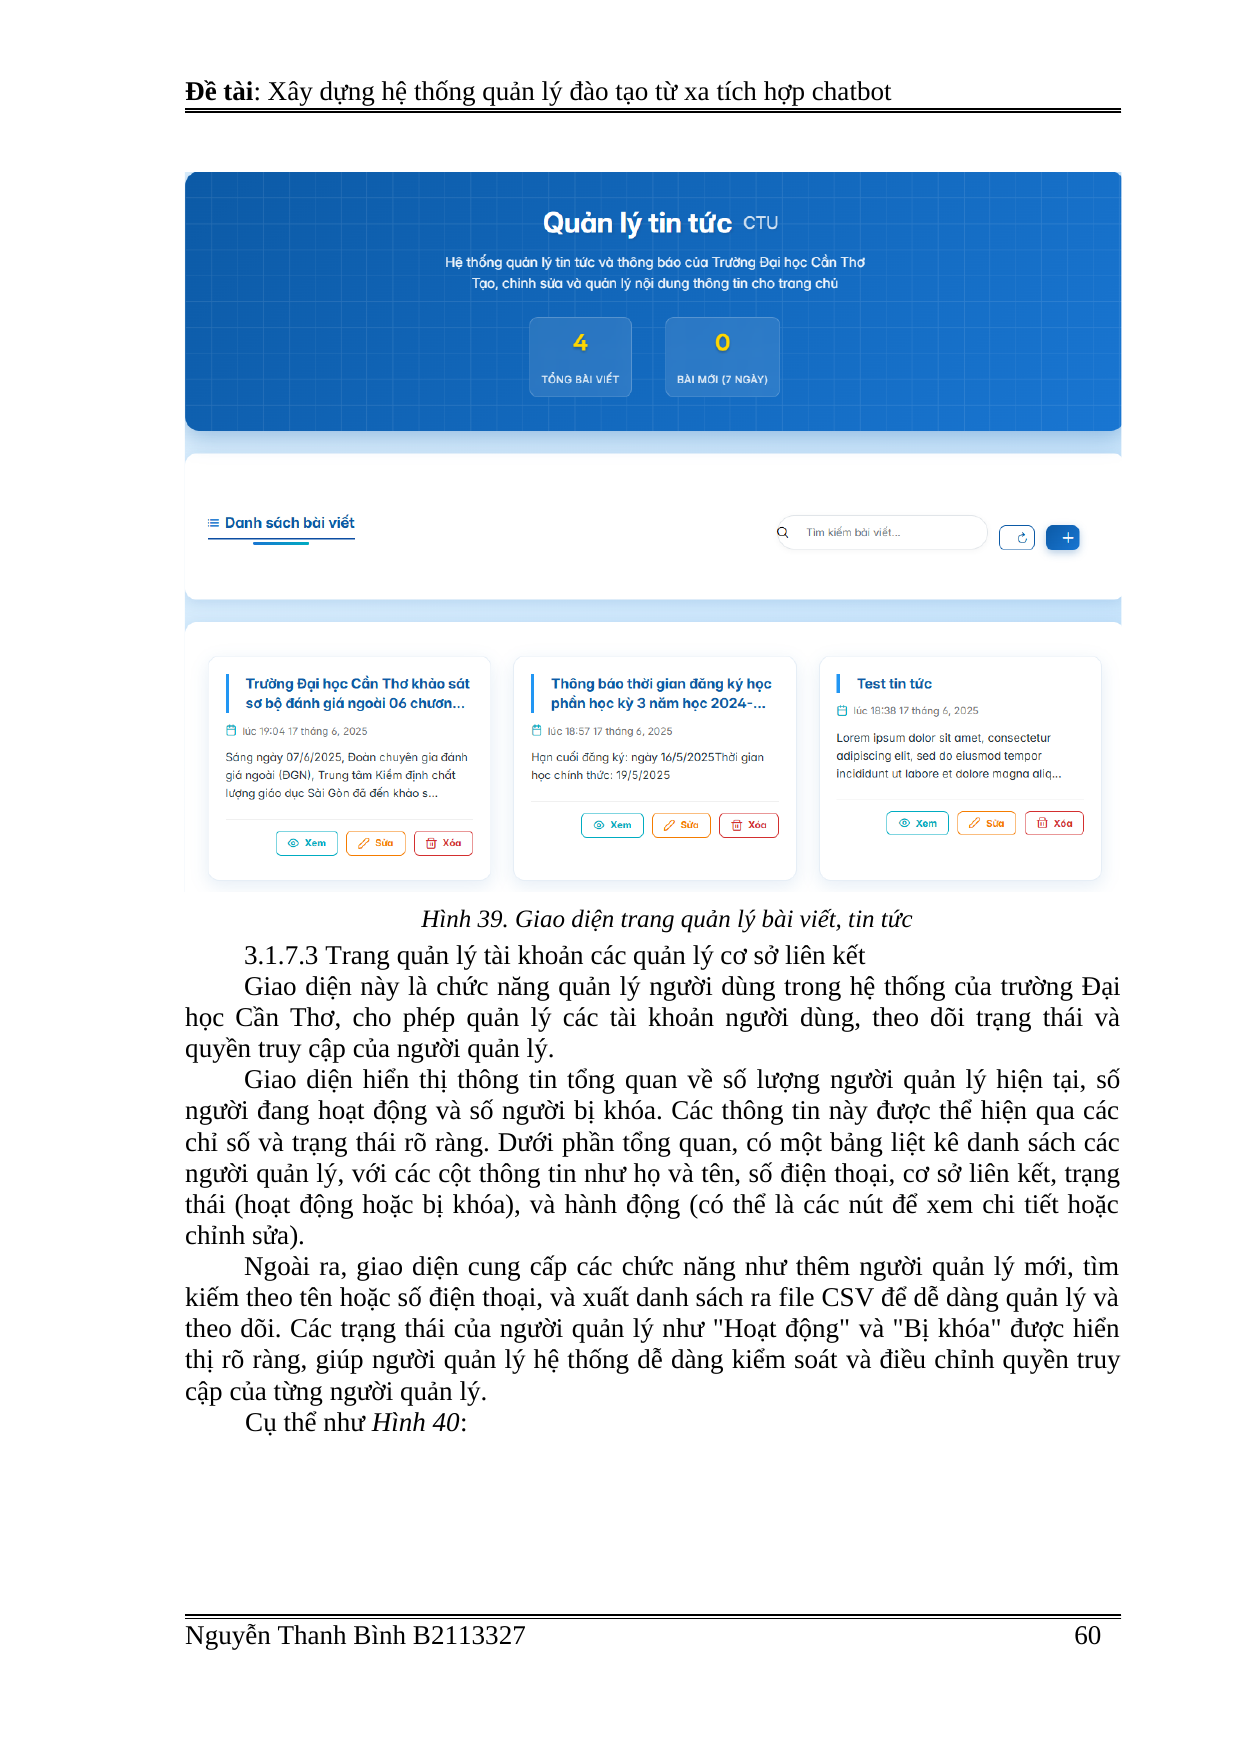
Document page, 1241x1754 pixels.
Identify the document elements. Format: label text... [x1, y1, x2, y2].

text Giao diện này là chức năng quản lý người dùng trong hệ thống của trường Đại học Cần Thơ, cho phép quản lý các tài khoản người dùng, theo dõi trạng thái và quyền truy cập của người quản lý. [185, 970, 1121, 1063]
picture [184, 172, 1122, 892]
text Ngoài ra, giao diện cung cấp các chức năng như thêm người quản lý mới, tìm kiếm theo tên hoặc số điện thoại, và xuất danh sách ra file CSV để dễ dàng quản lý và theo dõi. Các trạng thái của người quản lý như "Hoạt động" và "Bị khóa" được hiển thị rõ ràng, giúp người quản lý hệ thống dễ dàng kiểm soát và điều chỉnh quyền truy cập của từng người quản lý. [185, 1250, 1121, 1406]
subtitle 3.1.7.3 Trang quản lý tài khoản các quản lý cơ sở liên kết [244, 939, 1121, 970]
text Giao diện hiển thị thông tin tổng quan về số lượng người quản lý hiện tại, số người đang hoạt động và số người bị khóa. Các thông tin này được thể hiện qua các chỉ số và trạng thái rõ ràng. Dưới phần tổng quan, có một bảng liệt kê danh sách các người quản lý, với các cột thông tin như họ và tên, số điện thoại, cơ sở liên kết, trạng thái (hoạt động hoặc bị khóa), và hành động (có thể là các nút để xem chi tiết hoặc chỉnh sửa). [185, 1063, 1121, 1250]
text Hình 39. Giao diện trang quản lý bài viết, tin tức [185, 904, 1121, 933]
text Cụ thể như Hình 40: [185, 1406, 1121, 1437]
